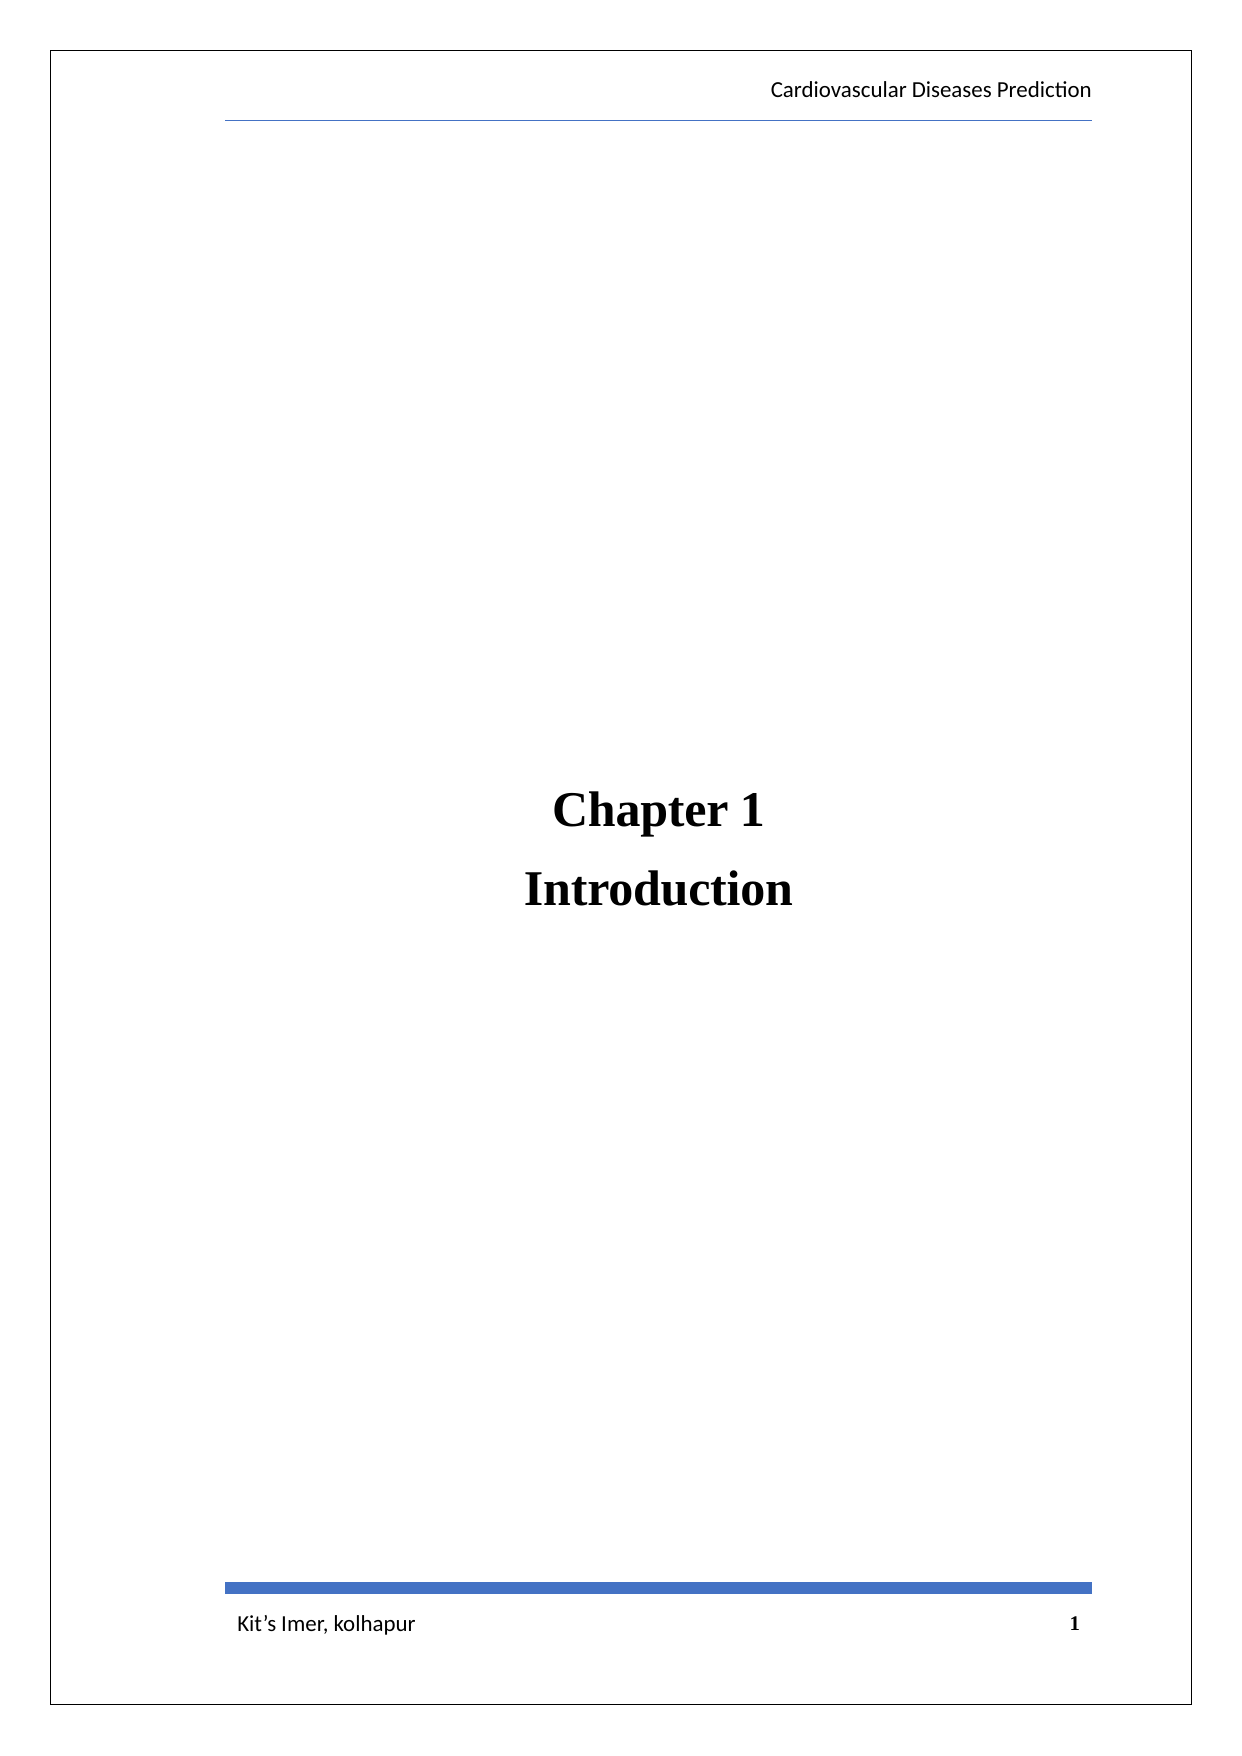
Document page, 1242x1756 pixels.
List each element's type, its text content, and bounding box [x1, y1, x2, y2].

text Introduction [225, 859, 1092, 916]
text Chapter 1 [225, 780, 1092, 837]
